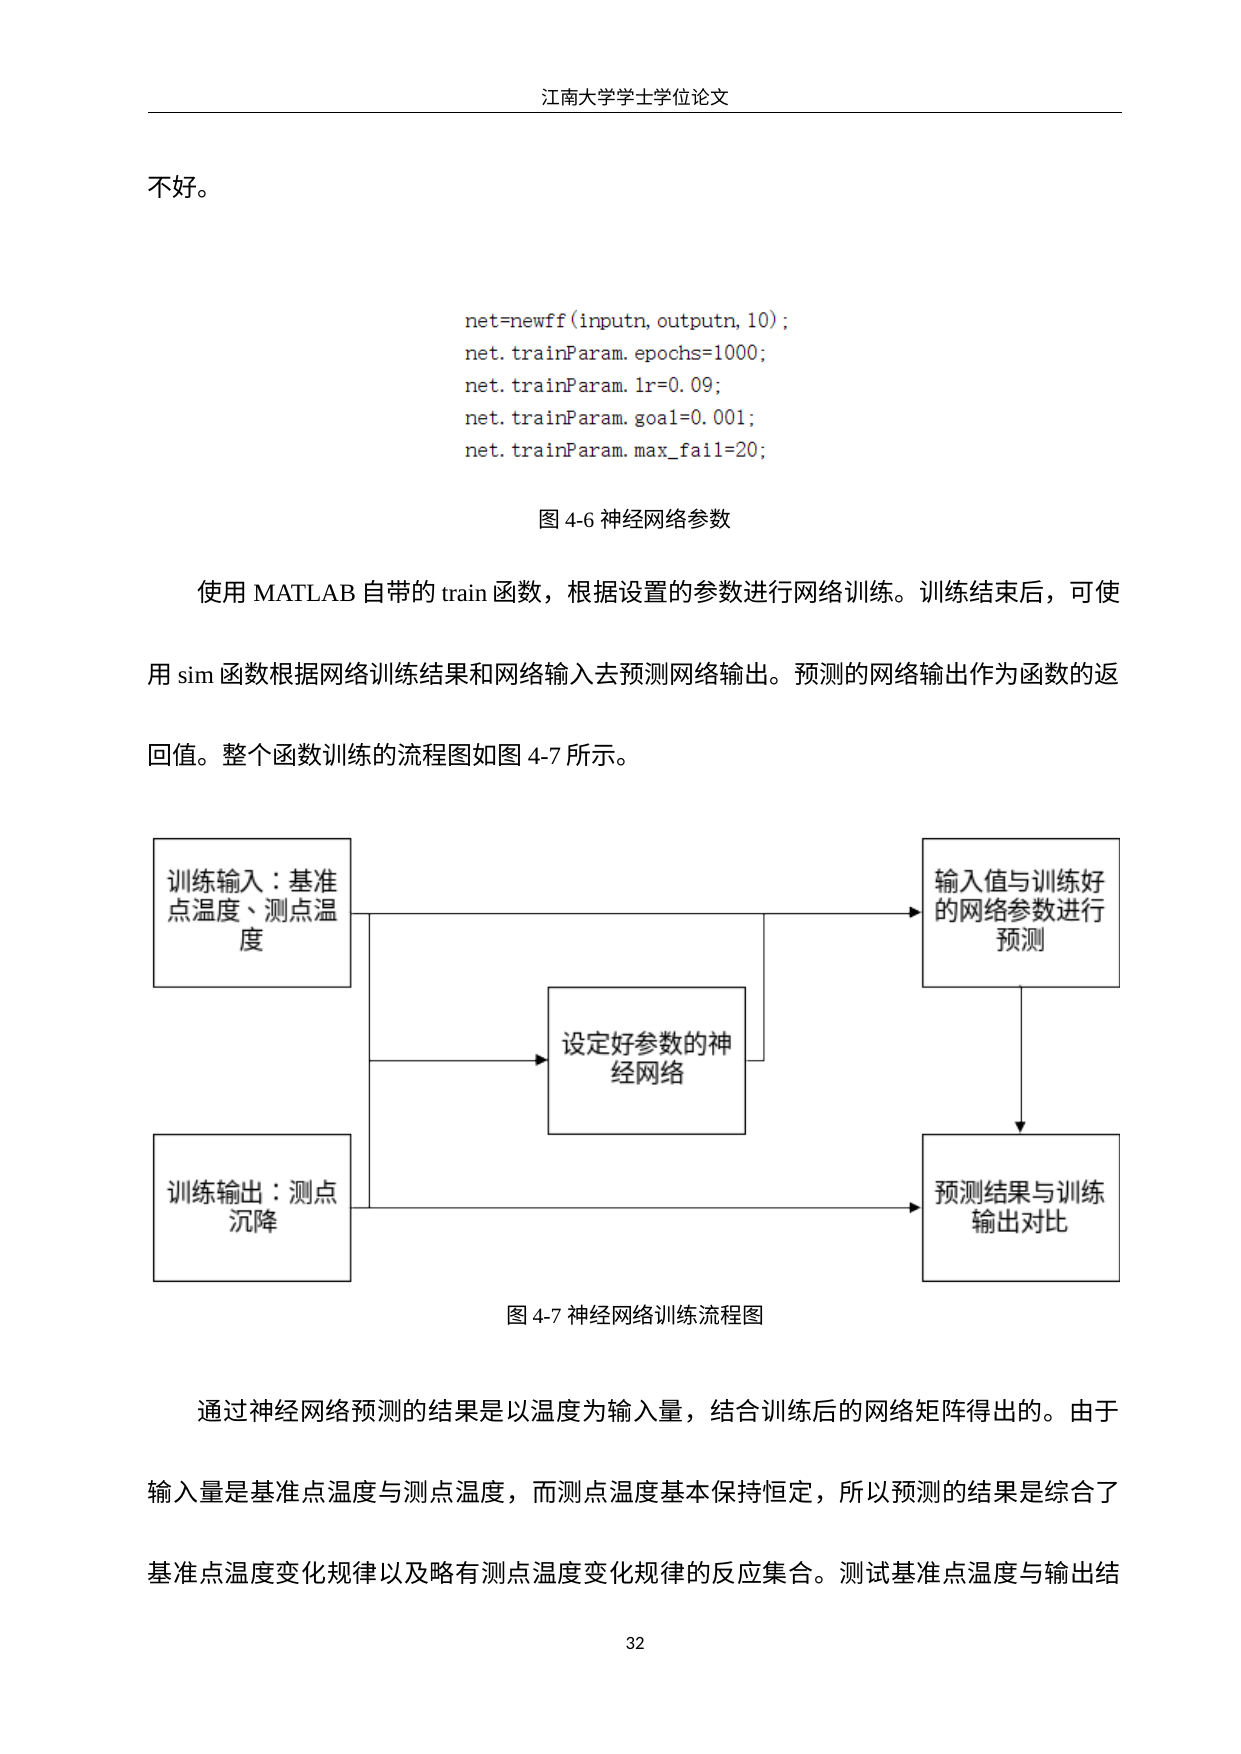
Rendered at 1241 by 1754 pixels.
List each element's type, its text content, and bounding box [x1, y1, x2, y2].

picture [456, 300, 814, 468]
text 图4-6 神经网络参数 [148, 502, 1122, 534]
text 图4-7 神经网络训练流程图 [148, 1298, 1122, 1330]
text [148, 153, 1122, 218]
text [148, 1377, 1122, 1604]
text 使用MATLAB自带的train函数，根据设置的参数进行网络训练。训练结束后，可使用sim函数根据网络训练结果和网络输入去预测网络输出。预测的网络输出作为函数的返回值。整个函数训练的流程图如图4-7所示。 [148, 558, 1122, 786]
